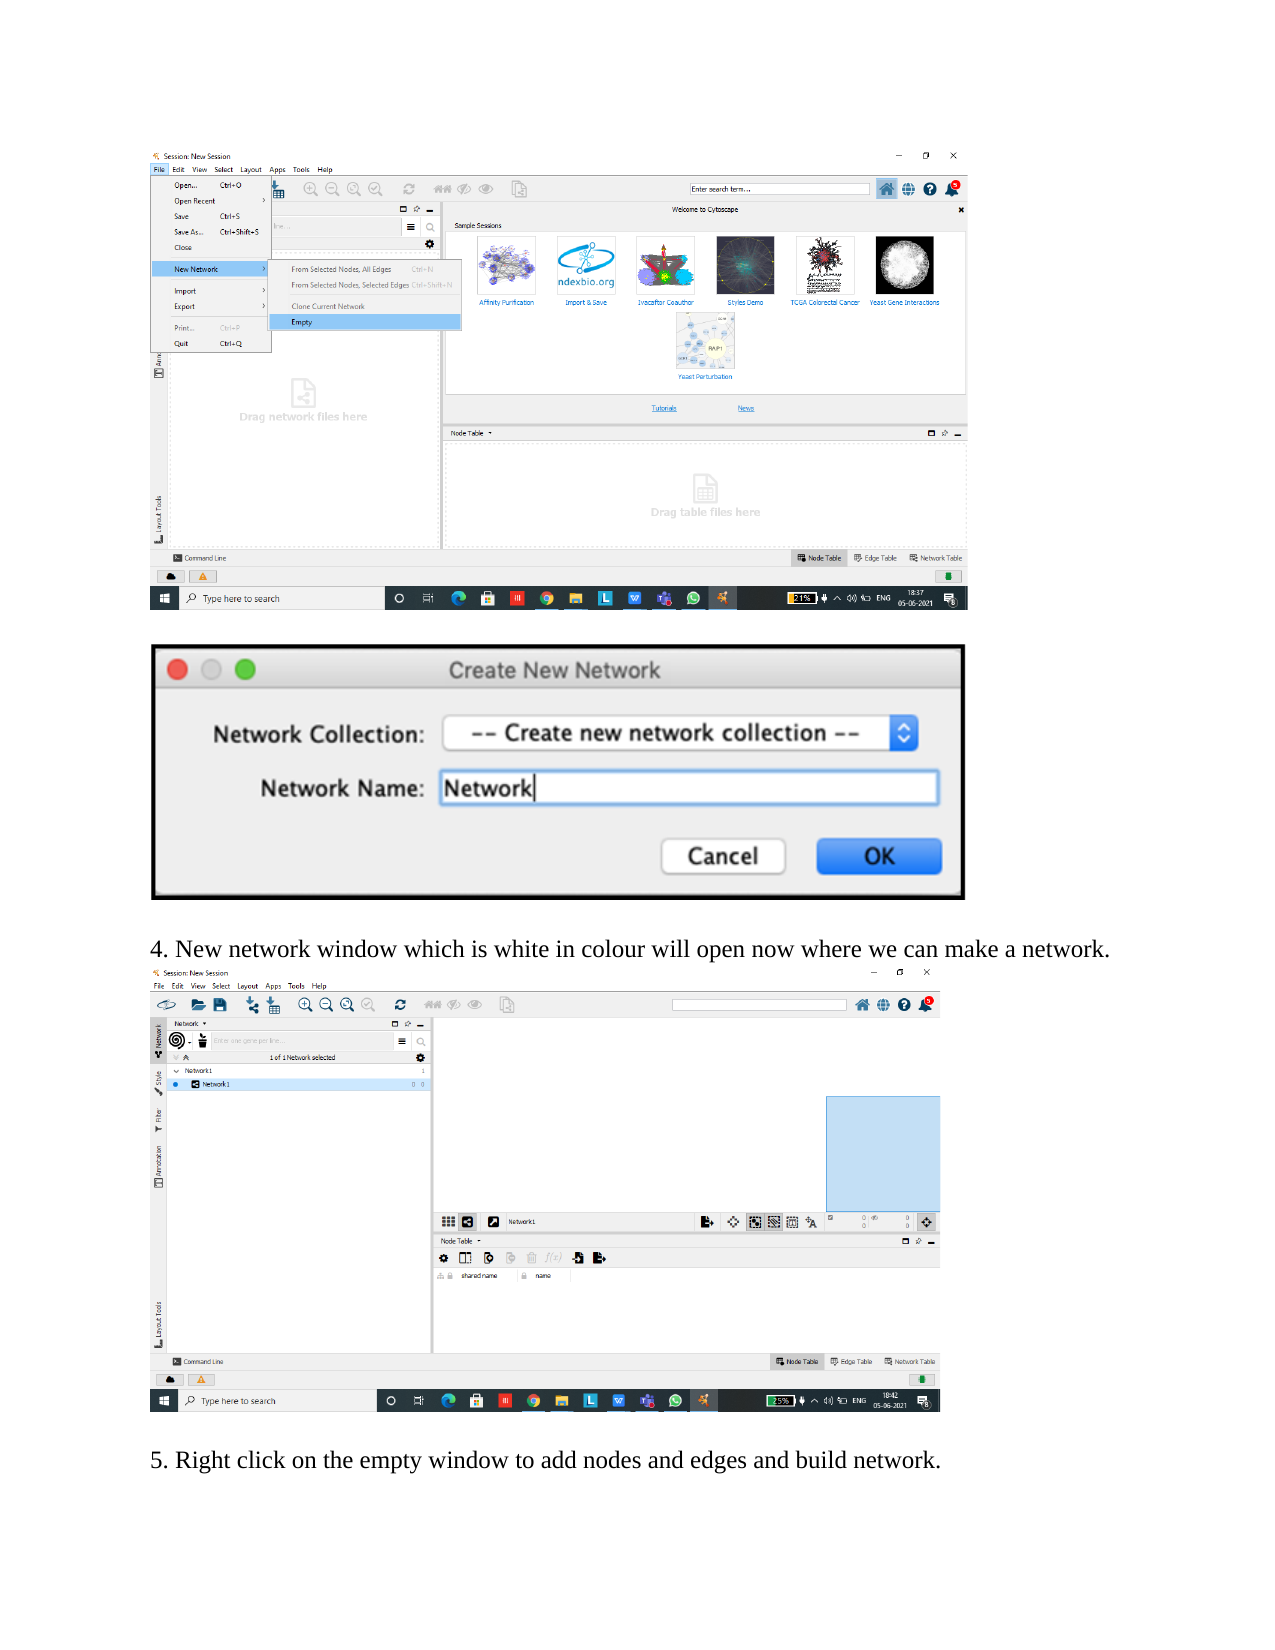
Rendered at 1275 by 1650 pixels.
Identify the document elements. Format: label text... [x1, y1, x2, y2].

picture [150, 150, 968, 610]
list Right click on the empty window to add nodes and edges and build network. [150, 1445, 1125, 1474]
picture [150, 966, 941, 1412]
text 4. New network window which is white in colour will open now where we can make a network. [150, 934, 1125, 963]
picture [150, 643, 968, 900]
